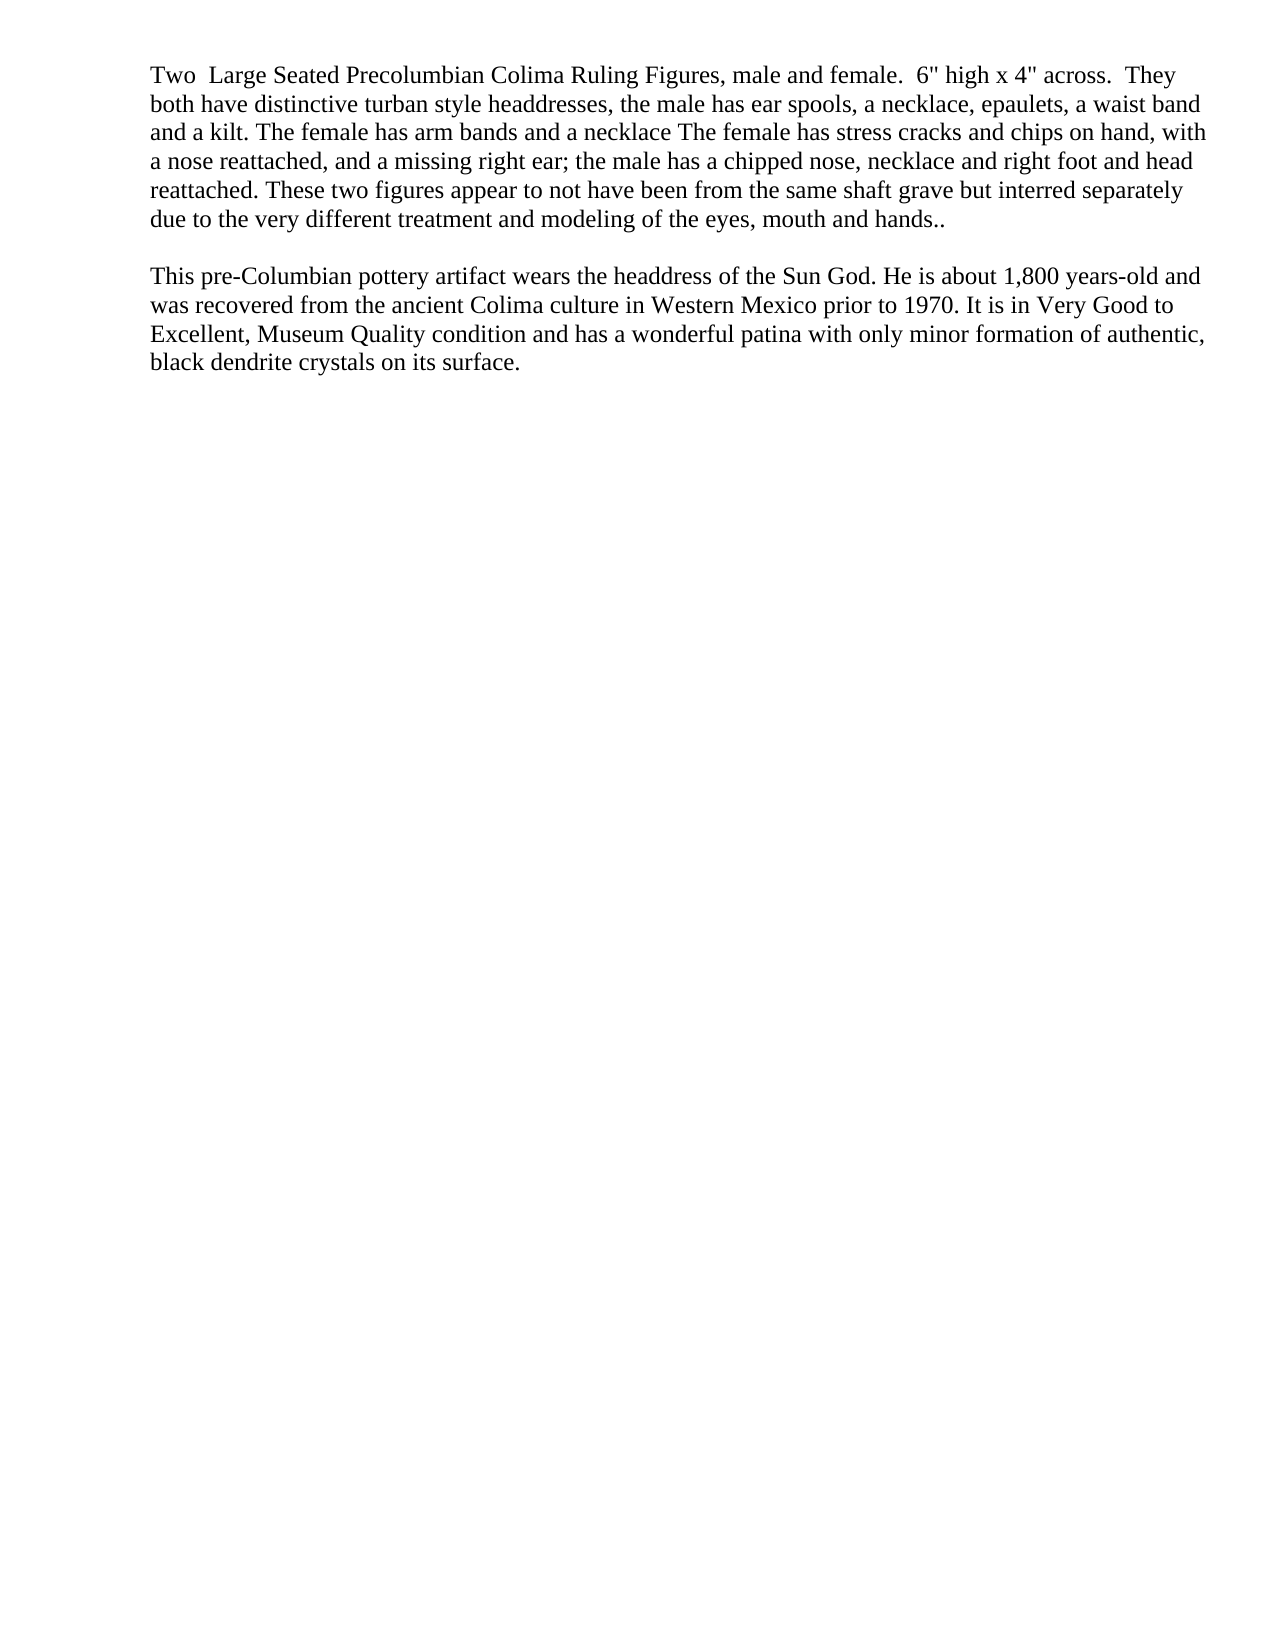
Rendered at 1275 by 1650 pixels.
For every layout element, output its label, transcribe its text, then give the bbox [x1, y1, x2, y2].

text This pre-Columbian pottery artifact wears the headdress of the Sun God. He is about 1,800 years-old and was recovered from the ancient Colima culture in Western Mexico prior to 1970. It is in Very Good to Excellent, Museum Quality condition and has a wonderful patina with only minor formation of authentic, black dendrite crystals on its surface. [150, 261, 1215, 376]
text Two Large Seated Precolumbian Colima Ruling Figures, male and female. 6" high x 4" across. They both have distinctive turban style headdresses, the male has ear spools, a necklace, epaulets, a waist band and a kilt. The female has arm bands and a necklace The female has stress cracks and chips on hand, with a nose reattached, and a missing right ear; the male has a chipped nose, necklace and right foot and head reattached. These two figures appear to not have been from the same shaft grave but interred separately due to the very different treatment and modeling of the eyes, mouth and hands.. [150, 60, 1215, 232]
